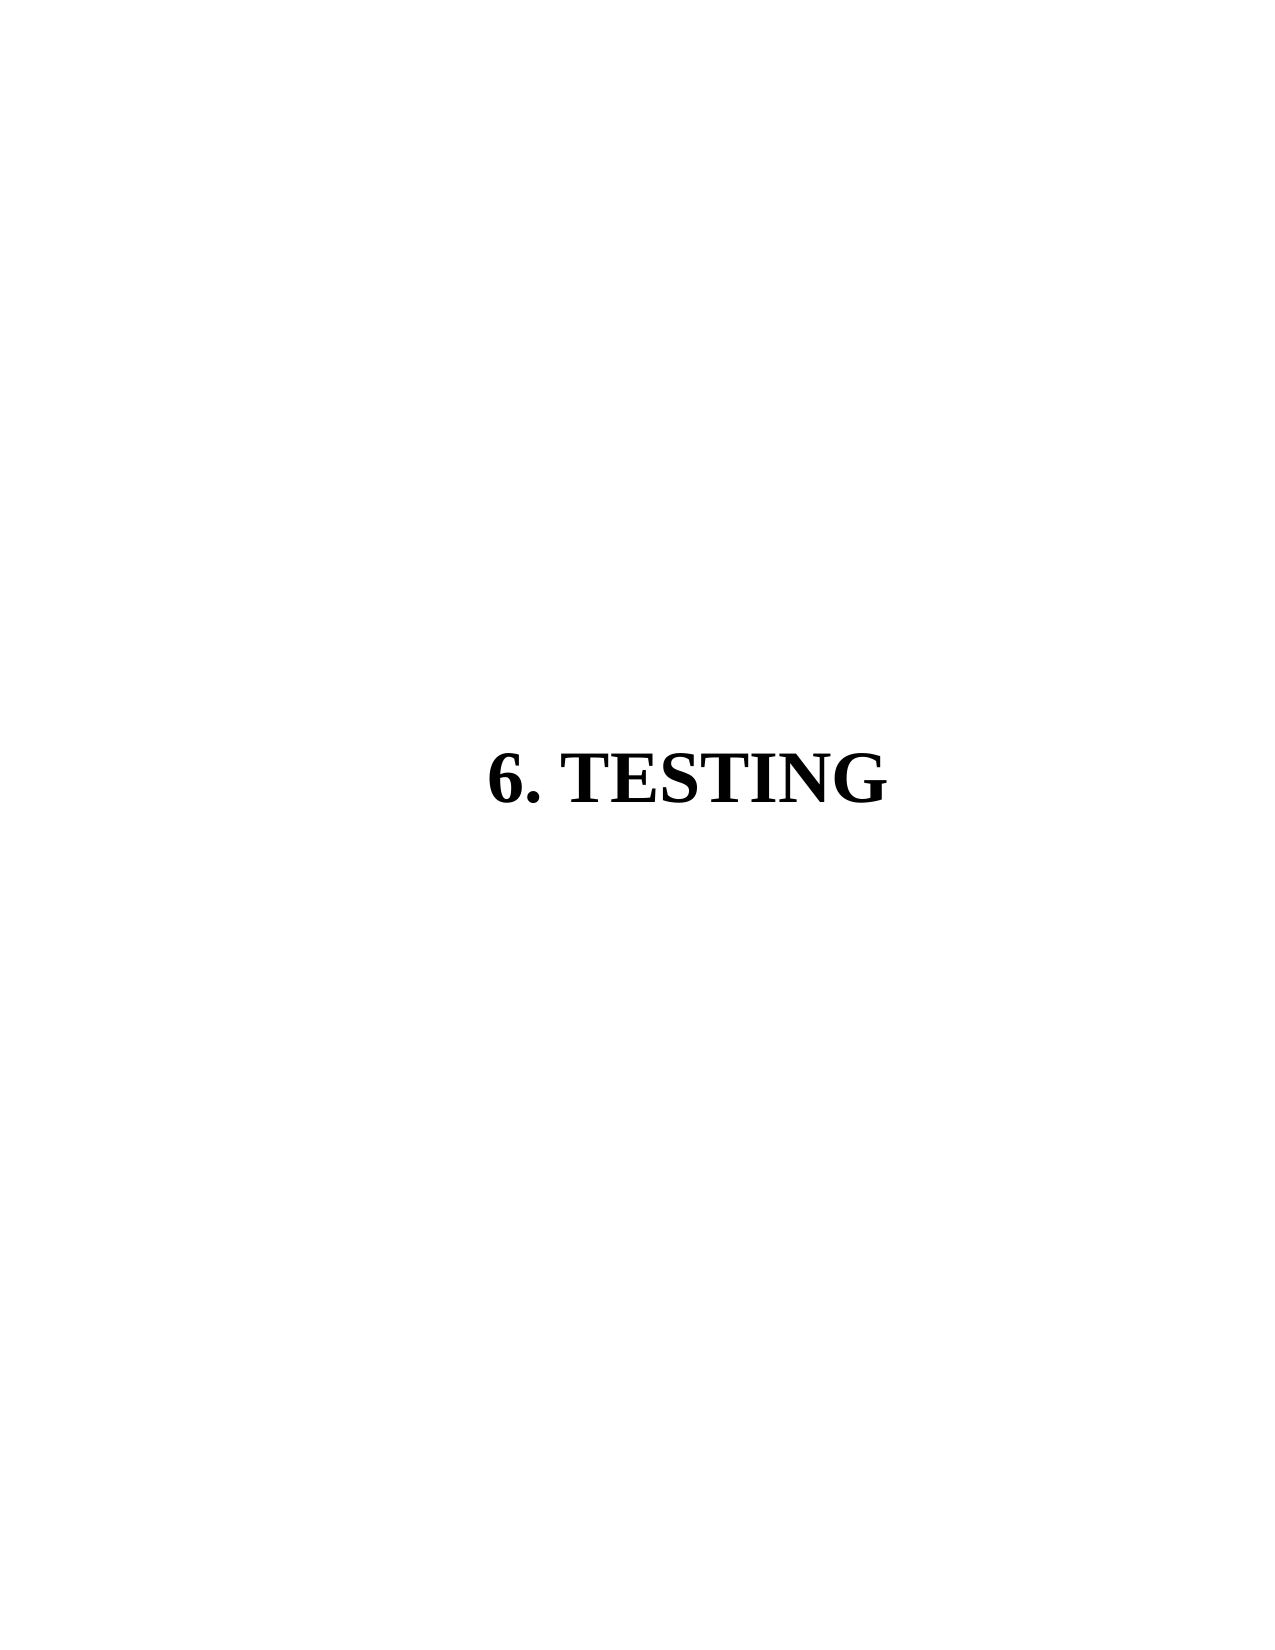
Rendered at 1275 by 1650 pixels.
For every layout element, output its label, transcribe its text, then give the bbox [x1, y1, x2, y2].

subtitle TESTING [487, 733, 1152, 818]
